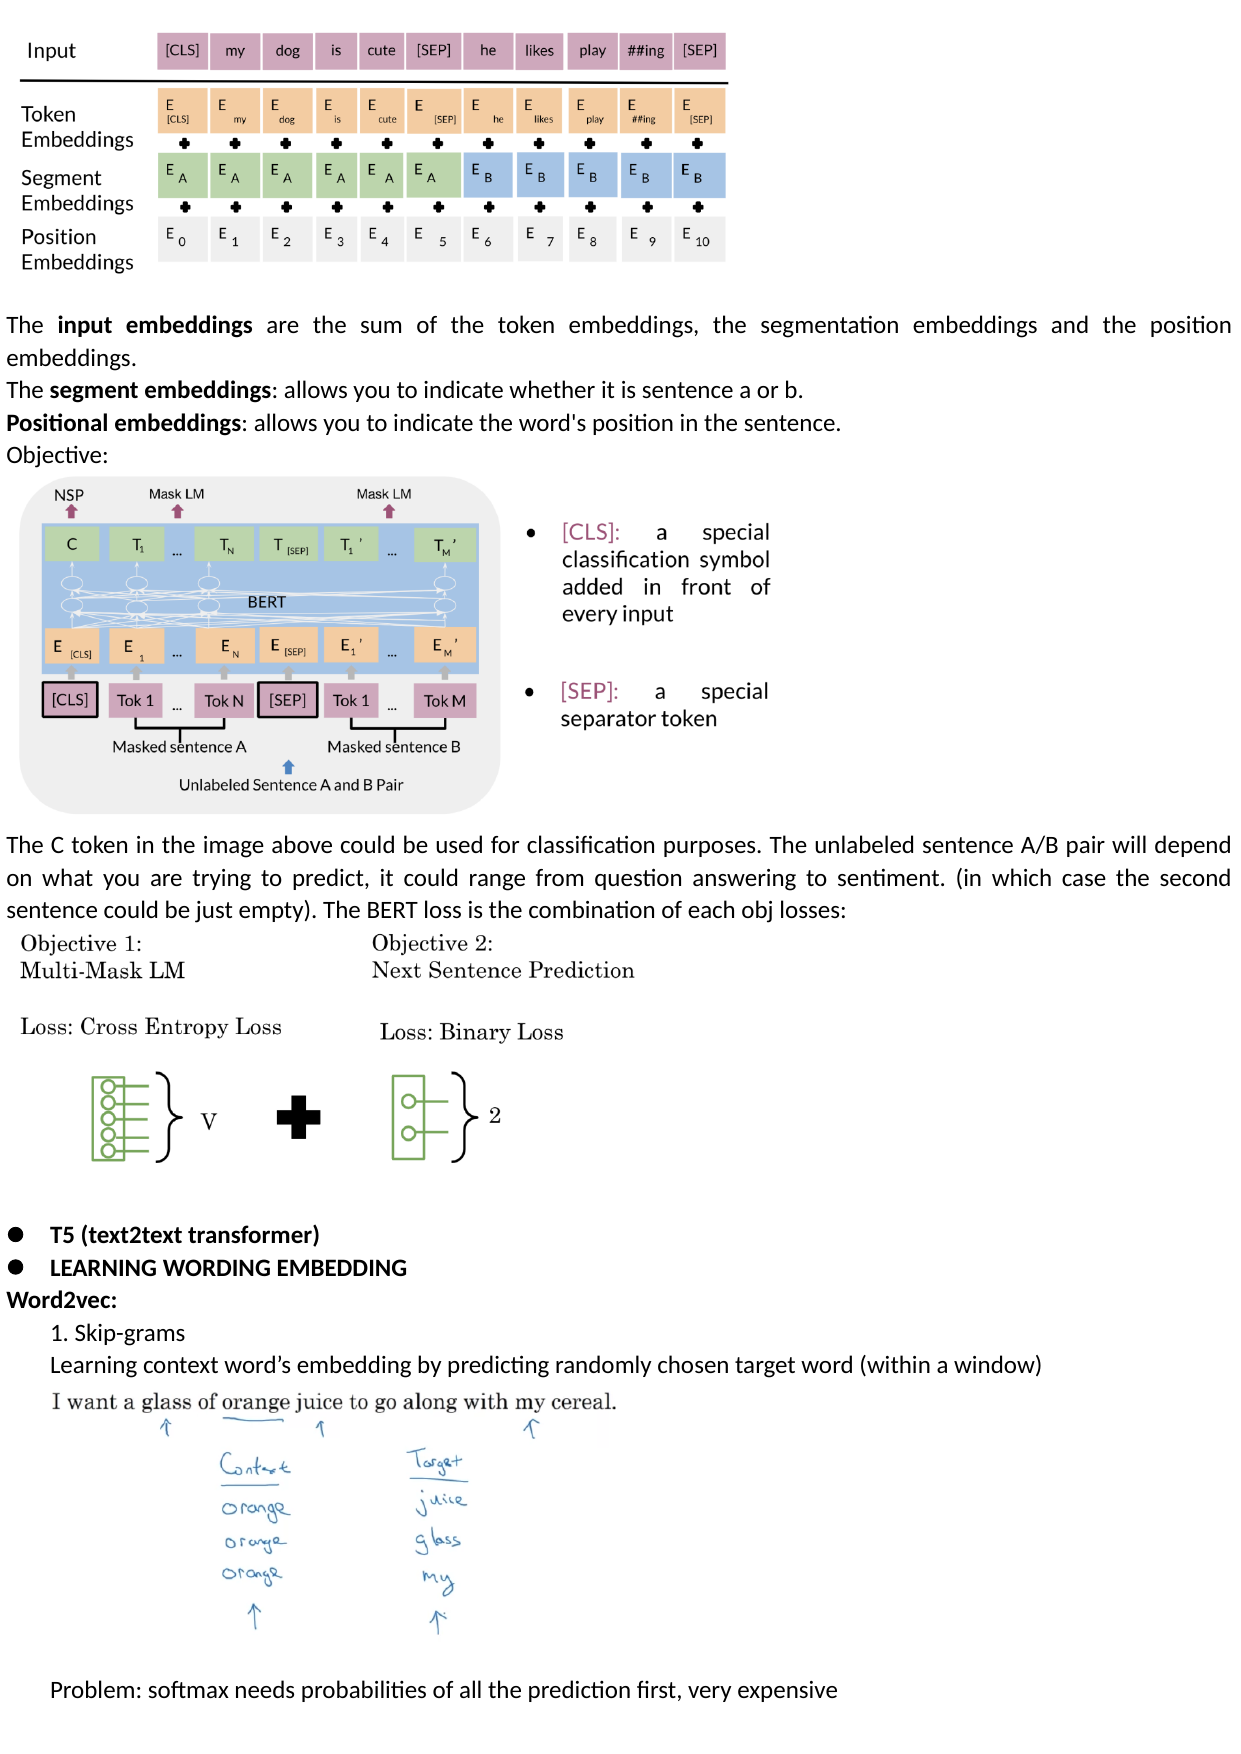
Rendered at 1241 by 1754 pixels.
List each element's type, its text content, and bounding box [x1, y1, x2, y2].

list The segment embeddings: allows you to indicate whether it is sentence a or b. [6, 373, 1234, 406]
picture [6, 470, 806, 825]
list LEARNING WORDING EMBEDDING [6, 1251, 1234, 1283]
list Objective: [6, 438, 1234, 471]
list The input embeddings are the sum of the token embeddings, the segmentation embeddings and the position embeddings. [6, 308, 1234, 373]
text Learning context word’s embedding by predicting randomly chosen target word (within a window) [50, 1348, 1234, 1381]
list The C token in the image above could be used for classification purposes. The unlabeled sentence A/B pair will depend on what you are trying to predict, it could range from question answering to sentiment. (in which case the second sentence could be just empty). The BERT loss is the combination of each obj losses: [6, 828, 1234, 926]
text Problem: softmax needs probabilities of all the prediction first, very expensive [50, 1673, 1234, 1706]
list Skip-grams [50, 1316, 1234, 1348]
list Positional embeddings: allows you to indicate the word's position in the sentence. [6, 406, 1234, 438]
text Word2vec: [6, 1283, 1234, 1316]
picture [6, 925, 763, 1193]
picture [6, 15, 735, 295]
list T5 (text2text transformer) [6, 1218, 1234, 1251]
picture [49, 1380, 619, 1642]
